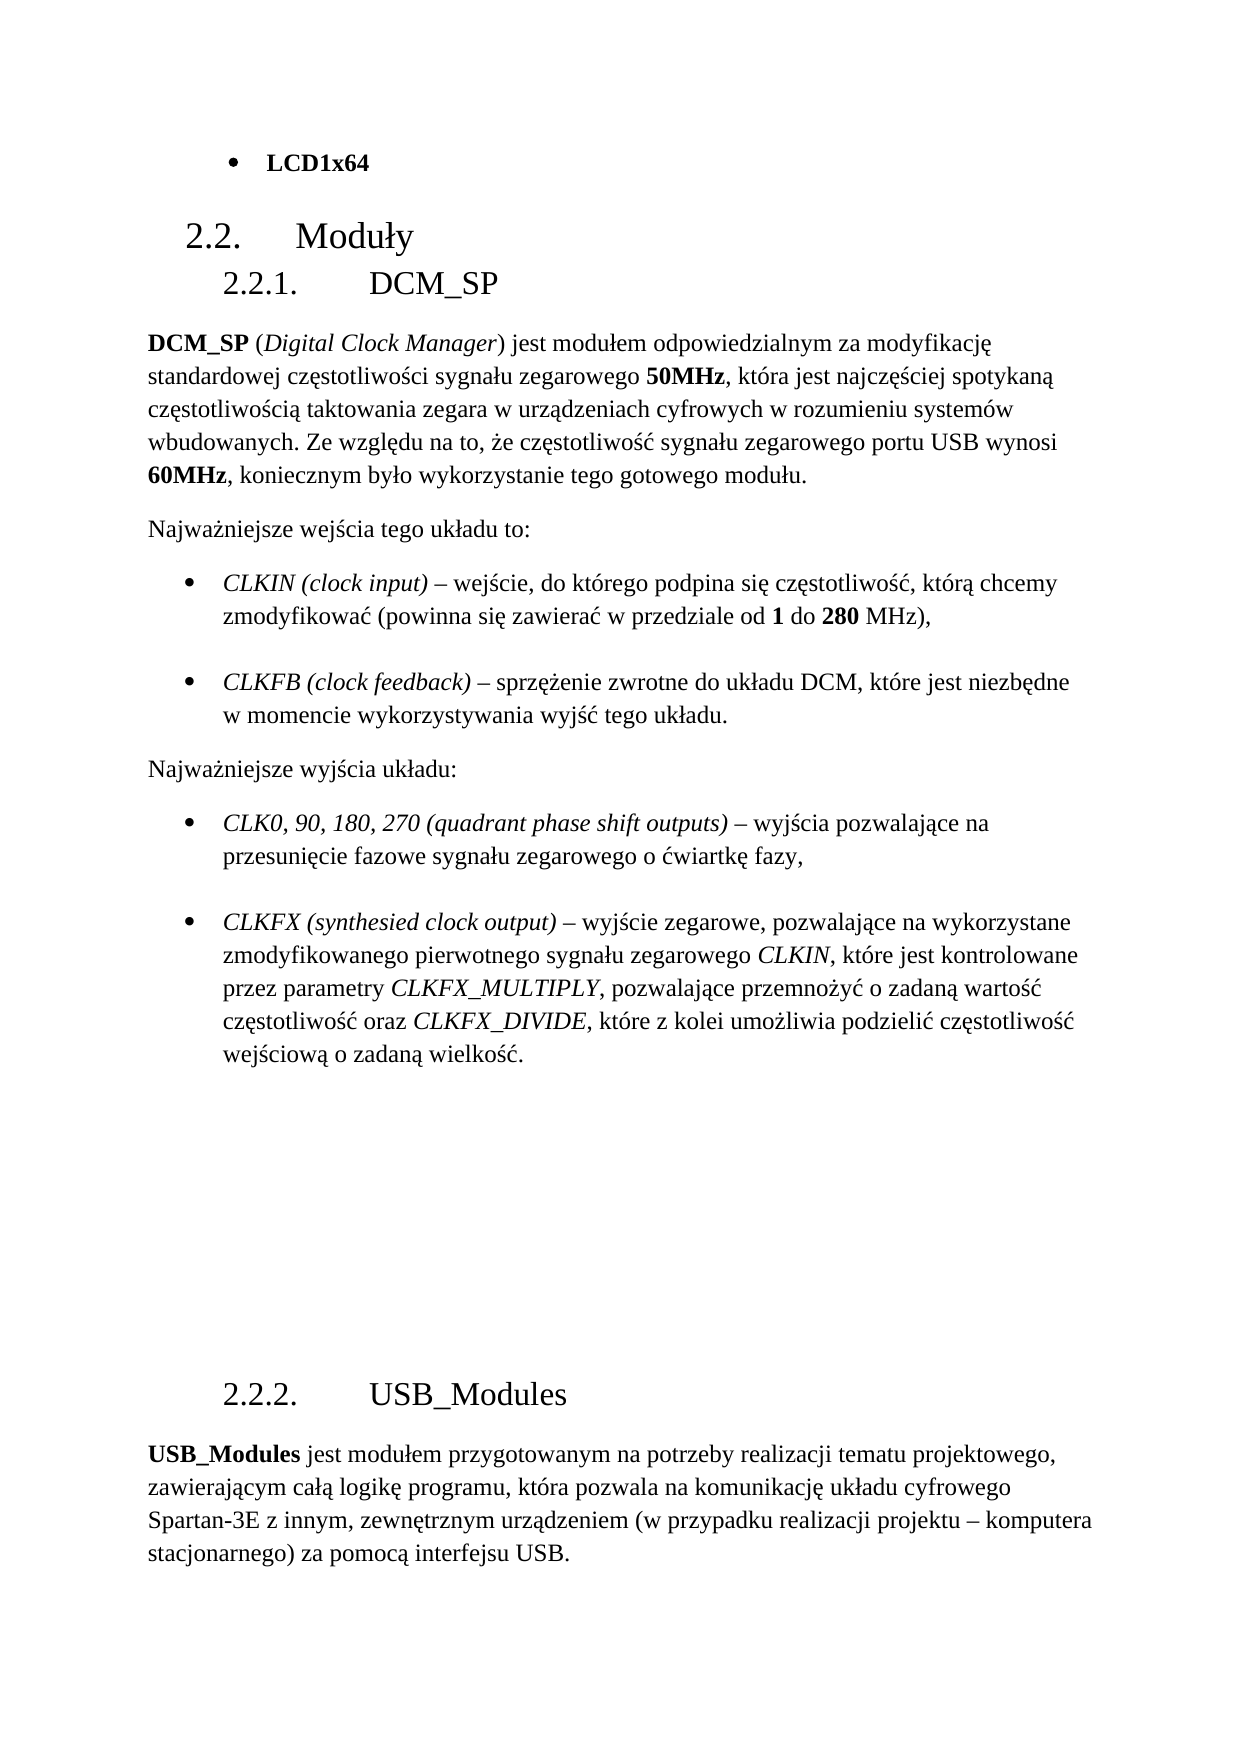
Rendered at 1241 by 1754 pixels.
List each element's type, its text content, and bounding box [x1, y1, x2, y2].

list Moduły [185, 214, 1093, 257]
text DCM_SP (Digital Clock Manager) jest modułem odpowiedzialnym za modyfikację standardowej częstotliwości sygnału zegarowego 50MHz, która jest najczęściej spotykaną częstotliwością taktowania zegara w urządzeniach cyfrowych w rozumieniu systemów wbudowanych. Ze względu na to, że częstotliwość sygnału zegarowego portu USB wynosi 60MHz, koniecznym było wykorzystanie tego gotowego modułu. [148, 328, 1093, 489]
list CLKFB (clock feedback) – sprzężenie zwrotne do układu DCM, które jest niezbędne w momencie wykorzystywania wyjść tego układu. [185, 667, 1093, 729]
list CLK0, 90, 180, 270 (quadrant phase shift outputs) – wyjścia pozwalające na przesunięcie fazowe sygnału zegarowego o ćwiartkę fazy, [185, 808, 1093, 869]
text USB_Modules jest modułem przygotowanym na potrzeby realizacji tematu projektowego, zawierającym całą logikę programu, która pozwala na komunikację układu cyfrowego Spartan-3E z innym, zewnętrznym urządzeniem (w przypadku realizacji projektu – komputera stacjonarnego) za pomocą interfejsu USB. [148, 1439, 1093, 1567]
list USB_Modules [223, 1374, 1093, 1412]
list CLKFX (synthesied clock output) – wyjście zegarowe, pozwalające na wykorzystane zmodyfikowanego pierwotnego sygnału zegarowego CLKIN, które jest kontrolowane przez parametry CLKFX_MULTIPLY, pozwalające przemnożyć o zadaną wartość częstotliwość oraz CLKFX_DIVIDE, które z kolei umożliwia podzielić częstotliwość wejściową o zadaną wielkość. [185, 907, 1093, 1068]
list CLKIN (clock input) – wejście, do którego podpina się częstotliwość, którą chcemy zmodyfikować (powinna się zawierać w przedziale od 1 do 280 MHz), [185, 568, 1093, 630]
text Najważniejsze wejścia tego układu to: [148, 514, 1093, 543]
list LCD1x64 [229, 148, 1093, 176]
text Najważniejsze wyjścia układu: [148, 754, 1093, 783]
list DCM_SP [223, 263, 1093, 302]
